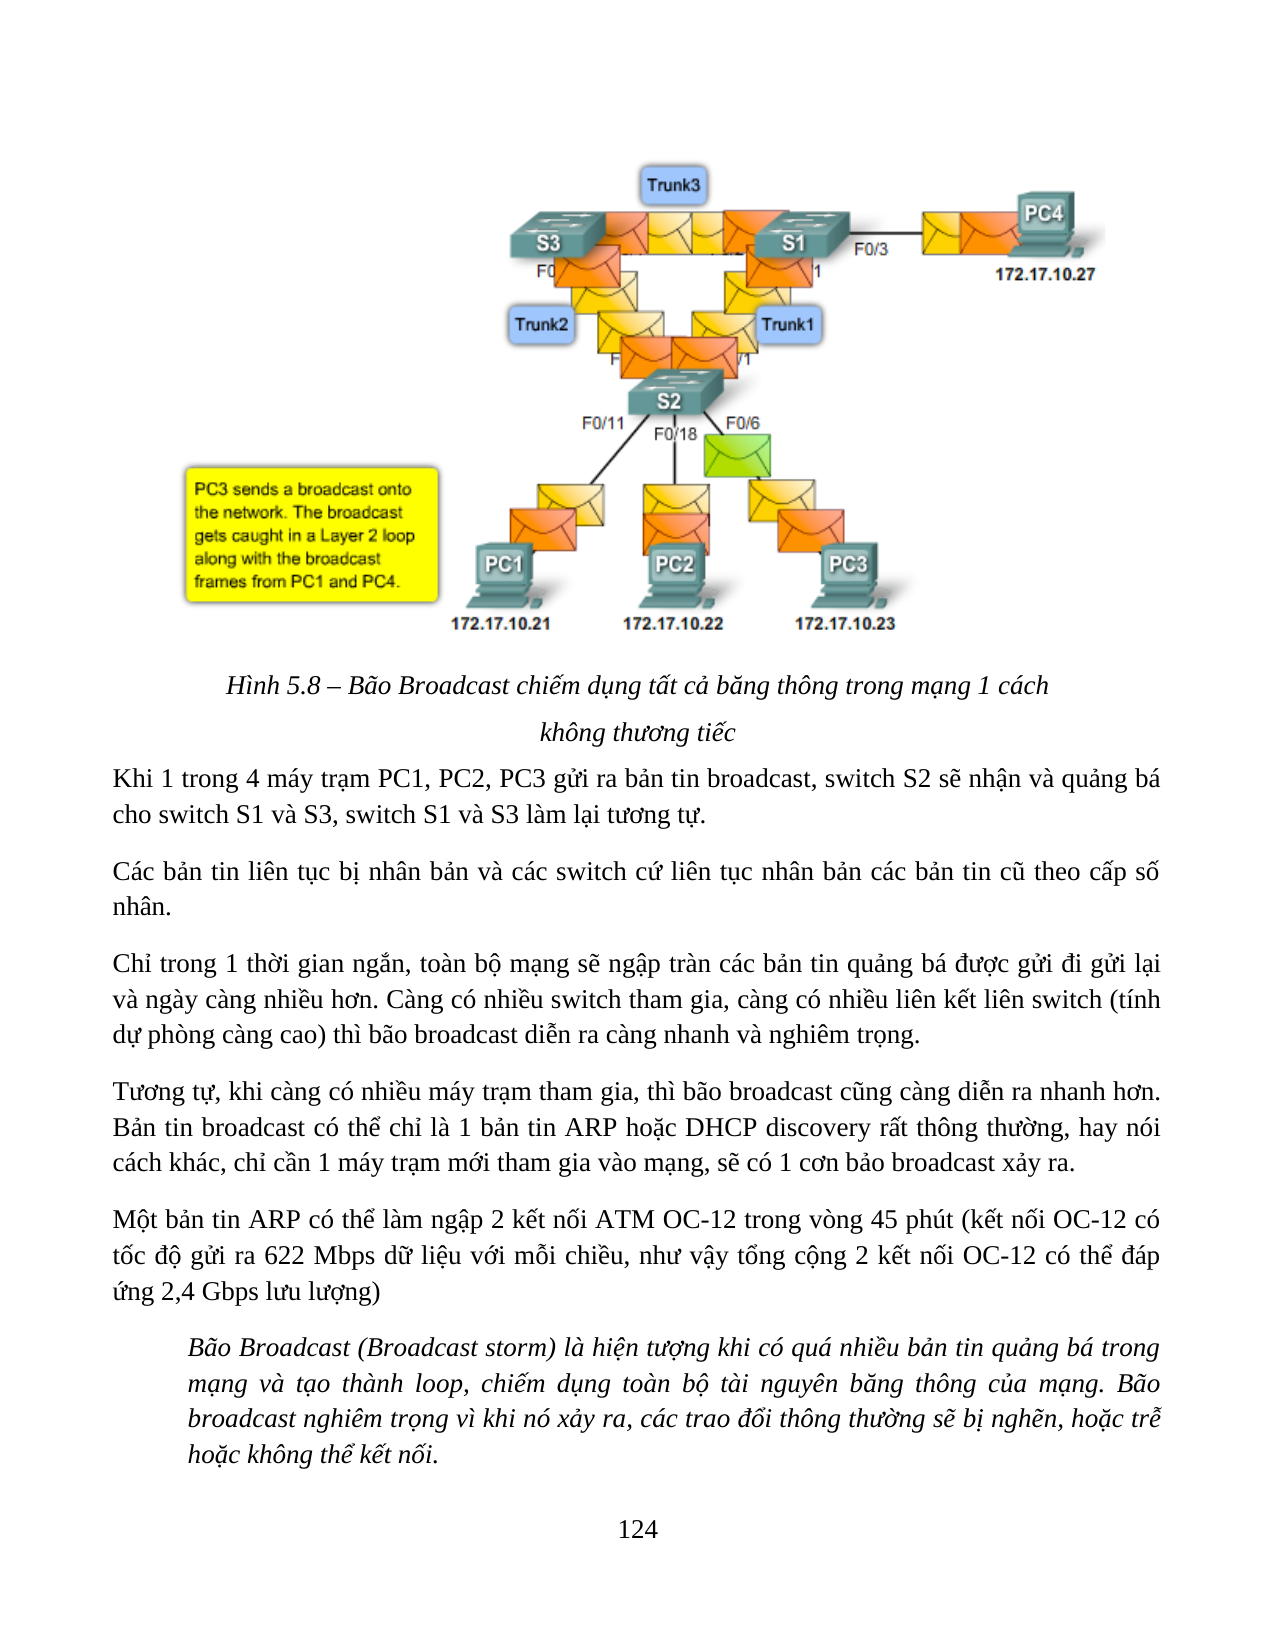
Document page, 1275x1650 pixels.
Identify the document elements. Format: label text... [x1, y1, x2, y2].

text Bão Broadcast (Broadcast storm) là hiện tượng khi có quá nhiều bản tin quảng bá trong mạng và tạo thành loop, chiếm dụng toàn bộ tài nguyên băng thông của mạng. Bão broadcast nghiêm trọng vì khi nó xảy ra, các trao đổi thông thường sẽ bị nghẽn, hoặc trễ hoặc không thể kết nối. [187, 1331, 1162, 1469]
text Một bản tin ARP có thể làm ngập 2 kết nối ATM OC-12 trong vòng 45 phút (kết nối OC-12 có tốc độ gửi ra 622 Mbps dữ liệu với mỗi chiều, như vậy tổng cộng 2 kết nối OC-12 có thể đáp ứng 2,4 Gbps lưu lượng) [112, 1203, 1162, 1306]
text Hình 5.8 – Bão Broadcast chiếm dụng tất cả băng thông trong mạng 1 cách không thương tiếc [112, 669, 1162, 747]
text Tương tự, khi càng có nhiều máy trạm tham gia, thì bão broadcast cũng càng diễn ra nhanh hơn. Bản tin broadcast có thể chỉ là 1 bản tin ARP hoặc DHCP discovery rất thông thường, hay nói cách khác, chỉ cần 1 máy trạm mới tham gia vào mạng, sẽ có 1 cơn bảo broadcast xảy ra. [112, 1075, 1162, 1178]
text Chỉ trong 1 thời gian ngắn, toàn bộ mạng sẽ ngập tràn các bản tin quảng bá được gửi đi gửi lại và ngày càng nhiều hơn. Càng có nhiều switch tham gia, càng có nhiều liên kết liên switch (tính dự phòng càng cao) thì bão broadcast diễn ra càng nhanh và nghiêm trọng. [112, 947, 1162, 1050]
text Các bản tin liên tục bị nhân bản và các switch cứ liên tục nhân bản các bản tin cũ theo cấp số nhân. [112, 855, 1162, 922]
picture [169, 150, 1106, 644]
text Khi 1 trong 4 máy trạm PC1, PC2, PC3 gửi ra bản tin broadcast, switch S2 sẽ nhận và quảng bá cho switch S1 và S3, switch S1 và S3 làm lại tương tự. [112, 762, 1162, 829]
